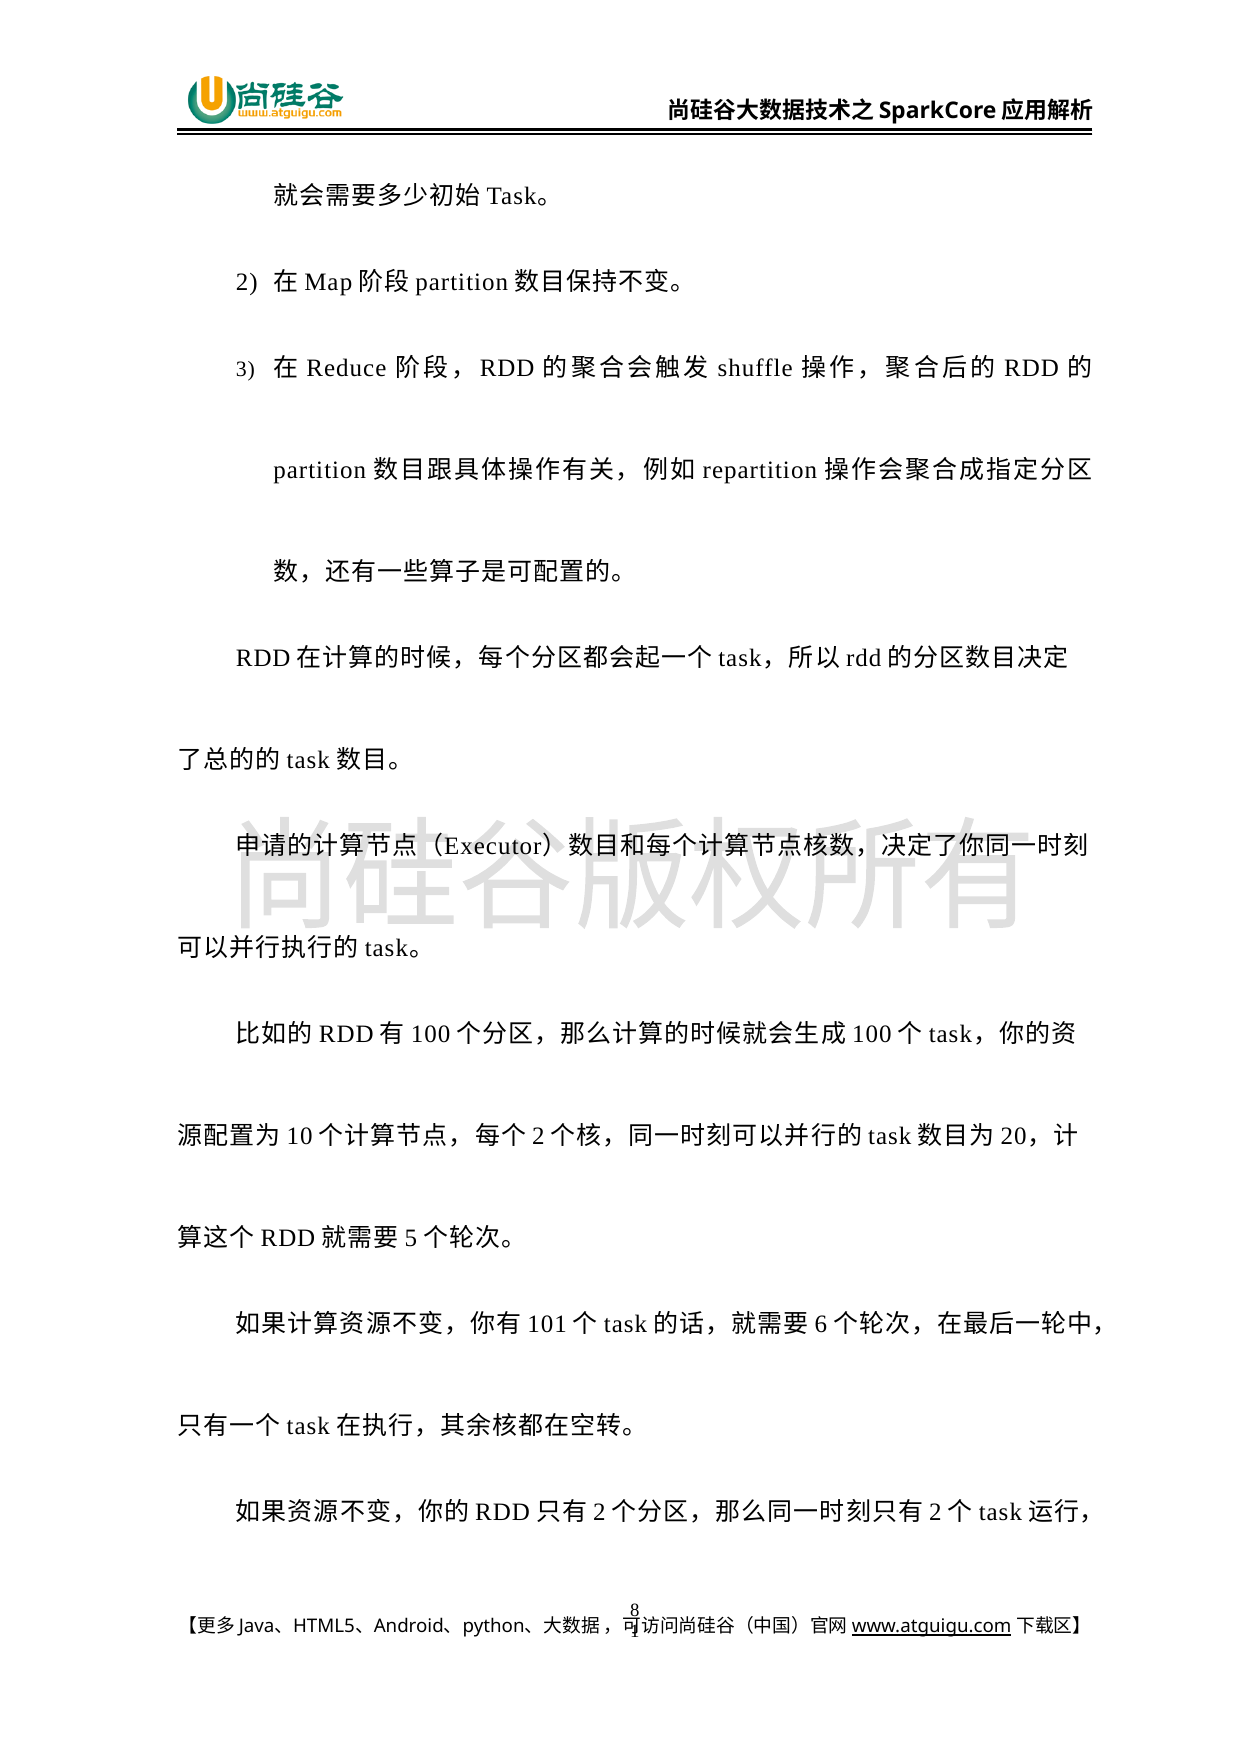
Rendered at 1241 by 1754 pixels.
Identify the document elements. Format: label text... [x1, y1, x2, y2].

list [236, 160, 1092, 228]
text 如果计算资源不变，你有101个task的话，就需要6个轮次，在最后一轮中，只有一个task在执行，其余核都在空转。 [177, 1287, 1092, 1457]
text 申请的计算节点（Executor）数目和每个计算节点核数，决定了你同一时刻可以并行执行的task。 [177, 810, 1092, 979]
list 在Map阶段partition数目保持不变。 [236, 246, 1092, 314]
text RDD在计算的时候，每个分区都会起一个task，所以rdd的分区数目决定了总的的task数目。 [177, 622, 1092, 792]
picture [177, 68, 362, 128]
list 在Reduce阶段，RDD的聚合会触发shuffle操作，聚合后的RDD的partition数目跟具体操作有关，例如repartition操作会聚合成指定分区数，还有一些算子是可配置的。 [236, 332, 1092, 604]
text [177, 1475, 1092, 1543]
text 比如的RDD有100个分区，那么计算的时候就会生成100个task，你的资源配置为10个计算节点，每个2个核，同一时刻可以并行的task数目为20，计算这个RDD就需要5个轮次。 [177, 998, 1092, 1269]
